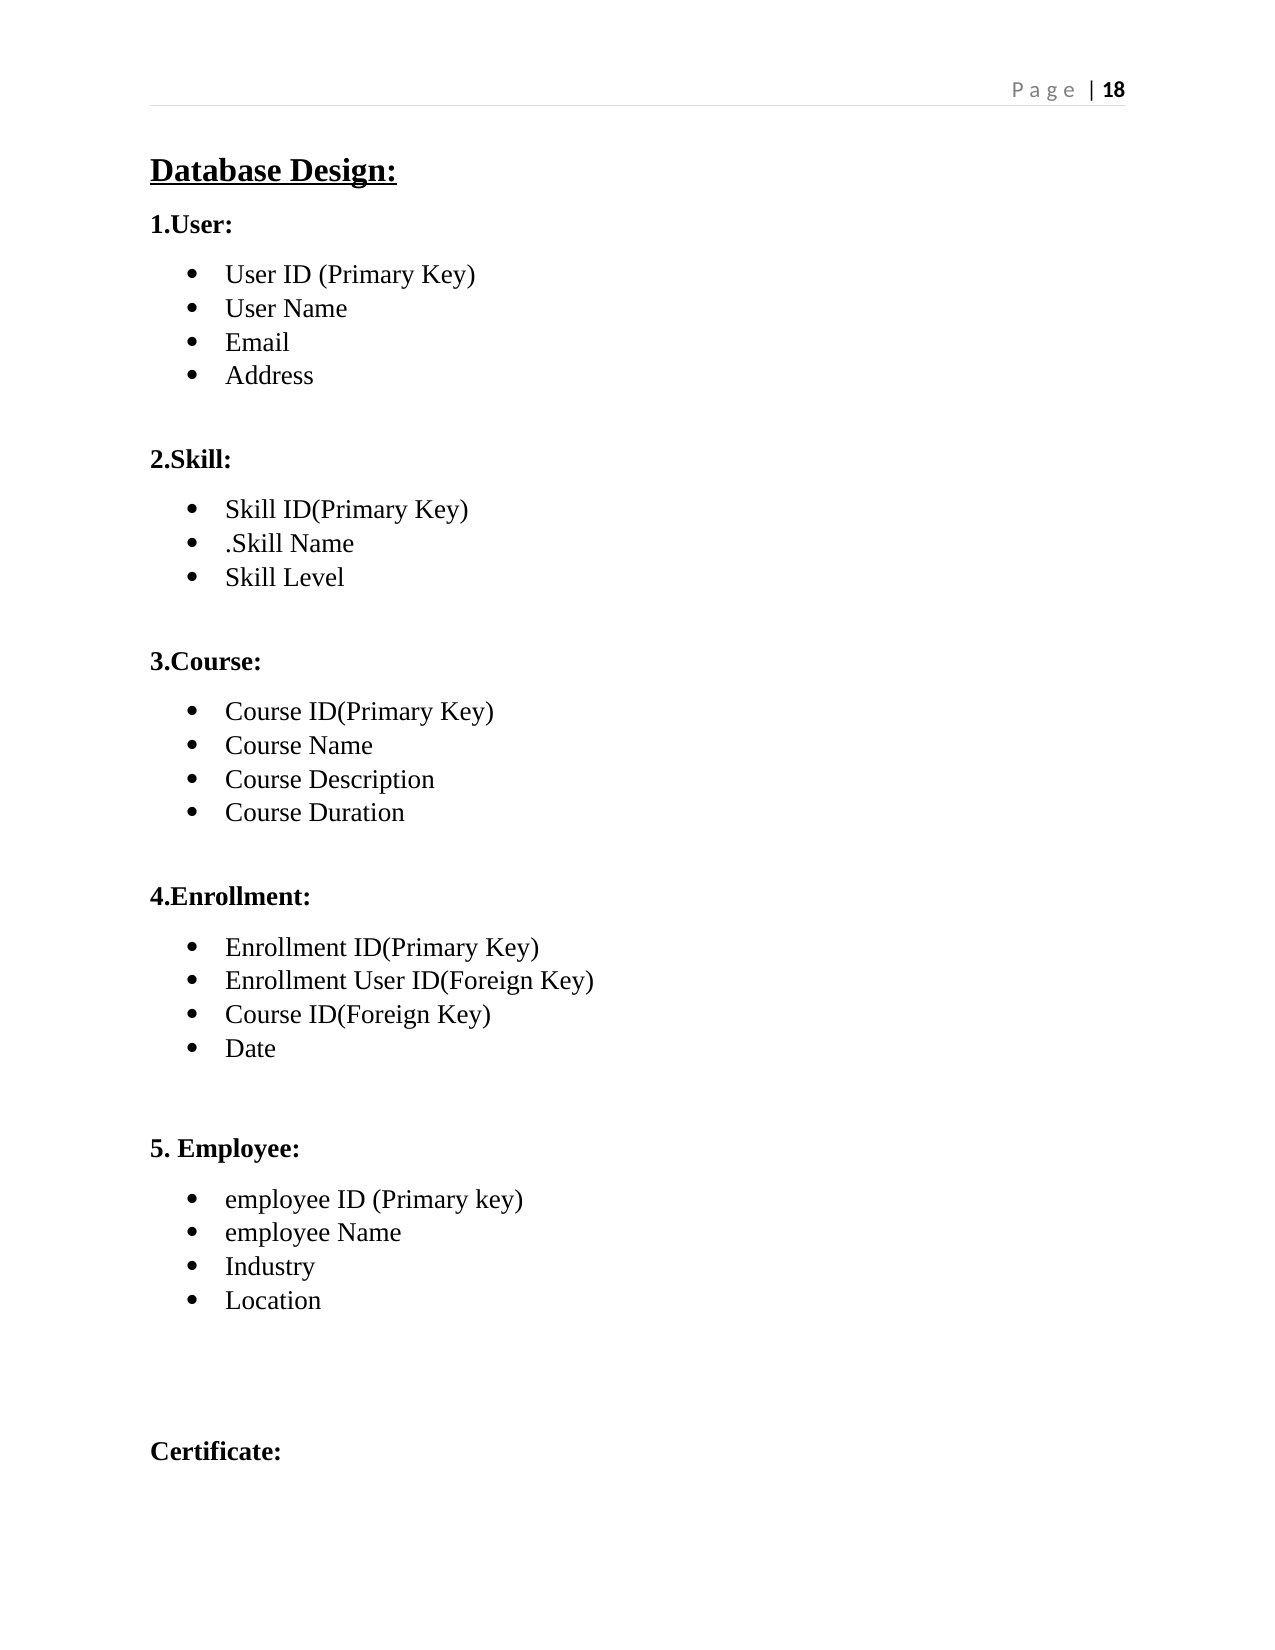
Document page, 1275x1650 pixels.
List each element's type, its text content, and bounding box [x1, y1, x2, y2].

list Email [187, 326, 1125, 357]
list Location [187, 1284, 1125, 1315]
list Industry [187, 1250, 1125, 1282]
text 4.Enrollment: [150, 881, 1125, 912]
list employee ID (Primary key) [187, 1183, 1125, 1214]
text Certificate: [150, 1435, 1125, 1466]
list Date [187, 1032, 1125, 1063]
list employee Name [187, 1217, 1125, 1248]
text 5. Employee: [150, 1133, 1125, 1164]
list Address [187, 359, 1125, 391]
list Skill ID(Primary Key) [187, 494, 1125, 525]
list Course ID(Primary Key) [187, 695, 1125, 727]
list .Skill Name [187, 527, 1125, 559]
list Course Description [187, 763, 1125, 794]
list User ID (Primary Key) [187, 258, 1125, 289]
list Course Name [187, 729, 1125, 760]
text 2.Skill: [150, 443, 1125, 474]
list Course ID(Foreign Key) [187, 998, 1125, 1029]
text Database Design: [150, 150, 1125, 188]
list Enrollment ID(Primary Key) [187, 931, 1125, 962]
list Skill Level [187, 561, 1125, 592]
list Enrollment User ID(Foreign Key) [187, 964, 1125, 996]
text 1.User: [150, 208, 1125, 239]
list Course Duration [187, 797, 1125, 828]
list User Name [187, 292, 1125, 323]
text 3.Course: [150, 645, 1125, 676]
